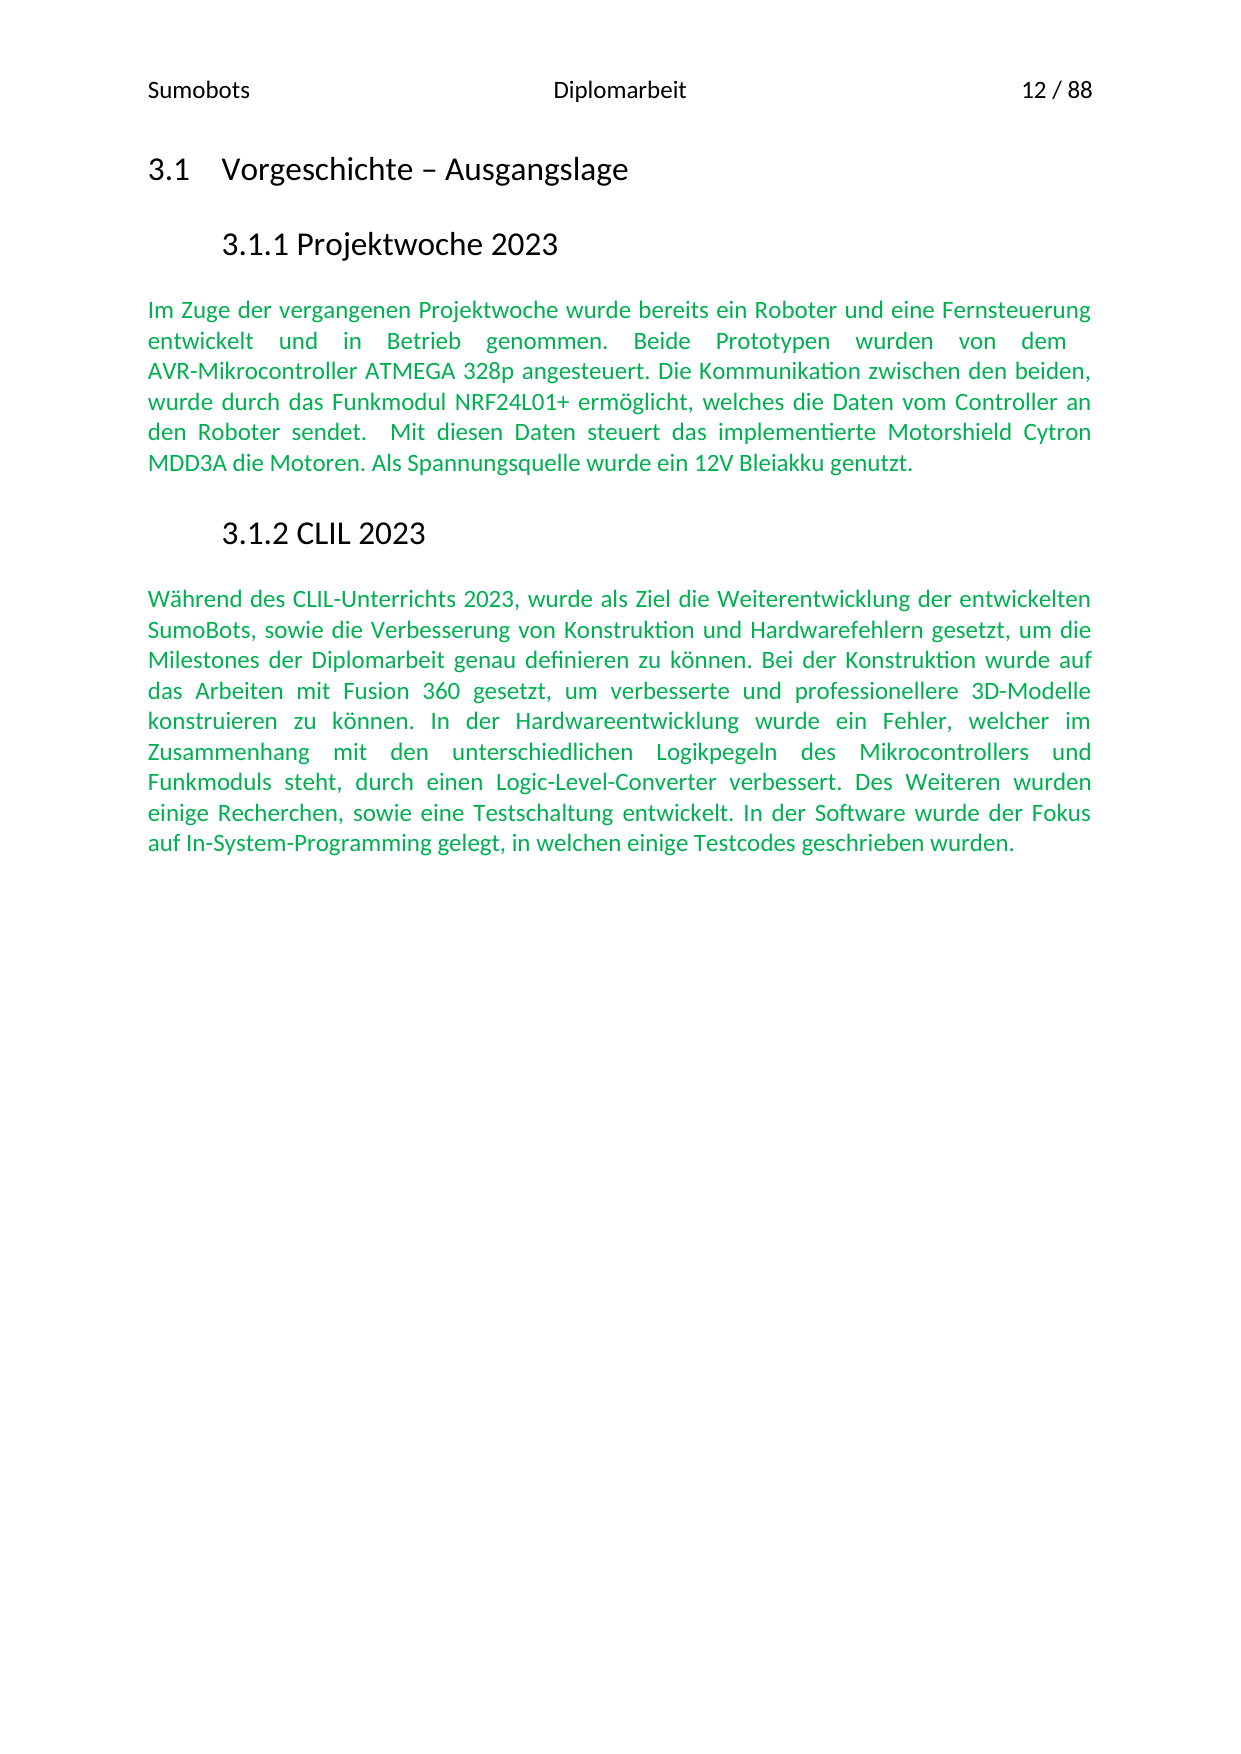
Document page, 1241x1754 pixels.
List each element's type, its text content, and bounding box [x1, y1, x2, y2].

text Im Zuge der vergangenen Projektwoche wurde bereits ein Roboter und eine Fernsteuerung entwickelt und in Betrieb genommen. Beide Prototypen wurden von dem AVR-Mikrocontroller ATMEGA 328p angesteuert. Die Kommunikation zwischen den beiden, wurde durch das Funkmodul NRF24L01+ ermöglicht, welches die Daten vom Controller an den Roboter sendet. Mit diesen Daten steuert das implementierte Motorshield Cytron MDD3A die Motoren. Als Spannungsquelle wurde ein 12V Bleiakku genutzt. [148, 294, 1093, 477]
subtitle Projektwoche 2023 [221, 223, 1093, 264]
subtitle Vorgeschichte – Ausgangslage [148, 148, 1093, 188]
text Während des CLIL-Unterrichts 2023, wurde als Ziel die Weiterentwicklung der entwickelten SumoBots, sowie die Verbesserung von Konstruktion und Hardwarefehlern gesetzt, um die Milestones der Diplomarbeit genau definieren zu können. Bei der Konstruktion wurde auf das Arbeiten mit Fusion 360 gesetzt, um verbesserte und professionellere 3D-Modelle konstruieren zu können. In der Hardwareentwicklung wurde ein Fehler, welcher im Zusammenhang mit den unterschiedlichen Logikpegeln des Mikrocontrollers und Funkmoduls steht, durch einen Logic-Level-Converter verbessert. Des Weiteren wurden einige Recherchen, sowie eine Testschaltung entwickelt. In der Software wurde der Fokus auf In-System-Programming gelegt, in welchen einige Testcodes geschrieben wurden. [148, 583, 1093, 858]
subtitle CLIL 2023 [221, 512, 1093, 553]
